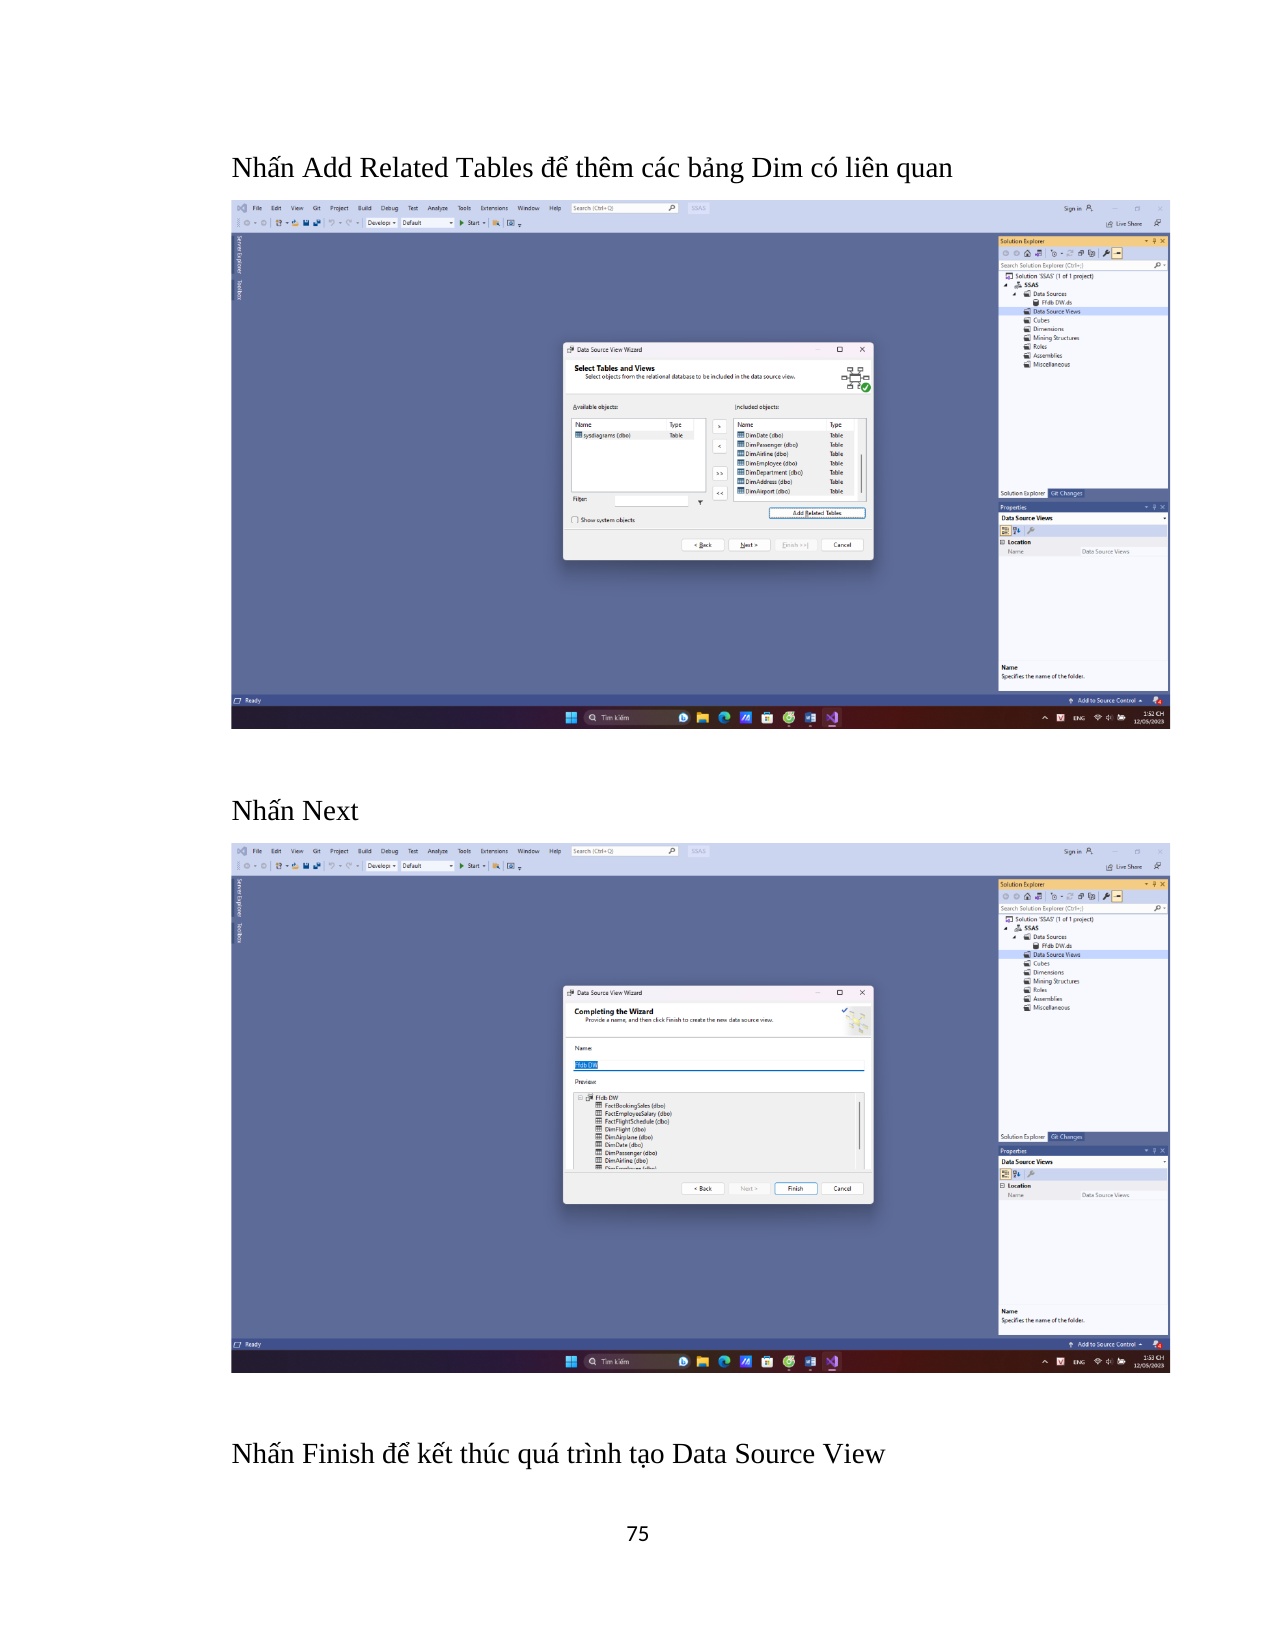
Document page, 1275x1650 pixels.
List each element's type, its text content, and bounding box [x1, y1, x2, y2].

picture [231, 200, 1171, 729]
picture [231, 843, 1171, 1373]
text Nhấn Add Related Tables để thêm các bảng Dim có liên quan [231, 150, 1125, 183]
text Nhấn Finish để kết thúc quá trình tạo Data Source View [231, 1437, 1125, 1470]
text Nhấn Next [231, 793, 1125, 827]
